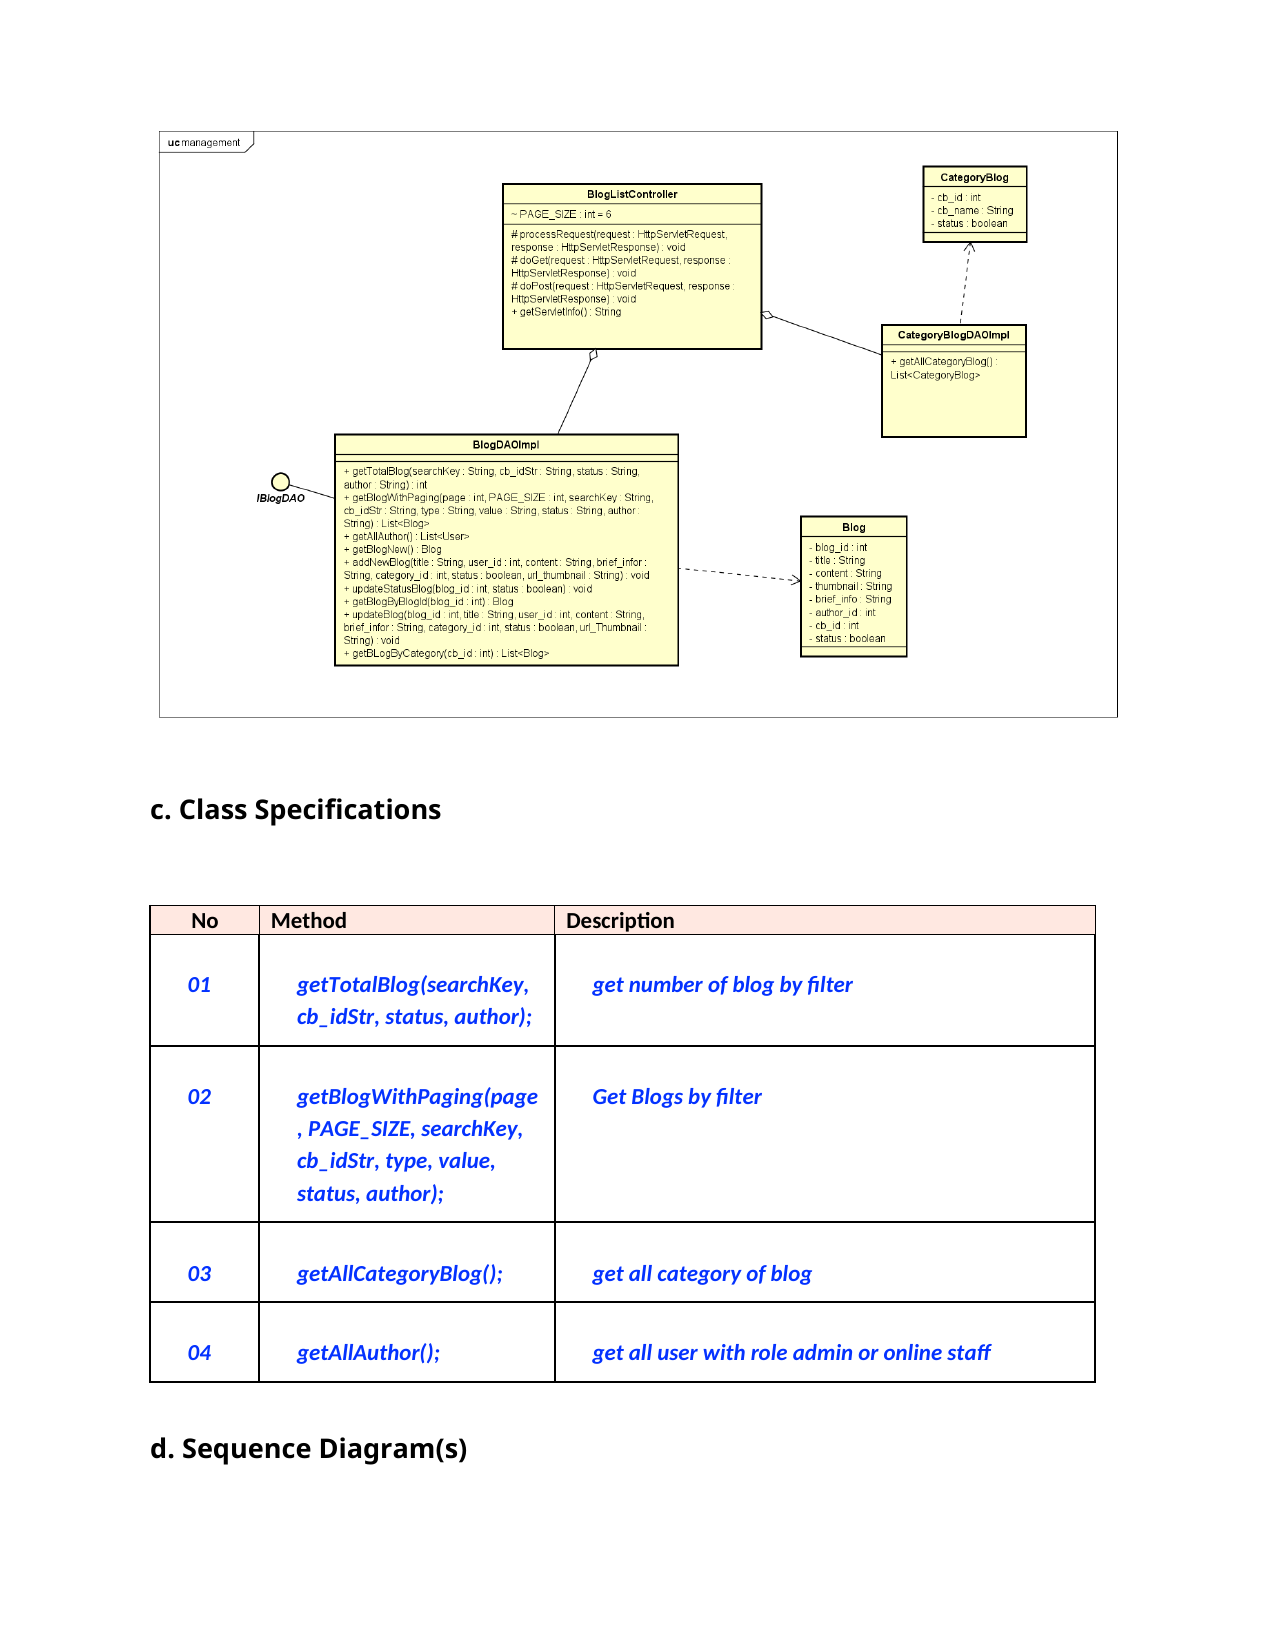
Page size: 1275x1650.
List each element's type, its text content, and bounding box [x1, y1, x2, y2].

table_cell getBlogWithPaging(page, PAGE_SIZE, searchKey, cb_idStr, type, value, status, author); [260, 1047, 554, 1221]
subtitle c. Class Specifications [150, 790, 1125, 827]
table_header No [151, 906, 259, 934]
table_cell getTotalBlog(searchKey, cb_idStr, status, author); [260, 935, 554, 1045]
table_cell get all category of blog [556, 1223, 1094, 1301]
table_header Method [260, 906, 554, 934]
picture [150, 122, 1125, 725]
table_cell get number of blog by filter [556, 935, 1094, 1045]
table_cell 01 [151, 935, 258, 1045]
table_cell get all user with role admin or online staff [556, 1303, 1094, 1381]
subtitle d. Sequence Diagram(s) [150, 1430, 1125, 1467]
table_header Description [555, 906, 1095, 934]
table_cell 04 [151, 1303, 258, 1381]
table_cell getAllAuthor(); [260, 1303, 554, 1381]
table_cell 03 [151, 1223, 258, 1301]
table_cell Get Blogs by filter [556, 1047, 1094, 1221]
table_cell getAllCategoryBlog(); [260, 1223, 554, 1301]
table_cell 02 [151, 1047, 258, 1221]
